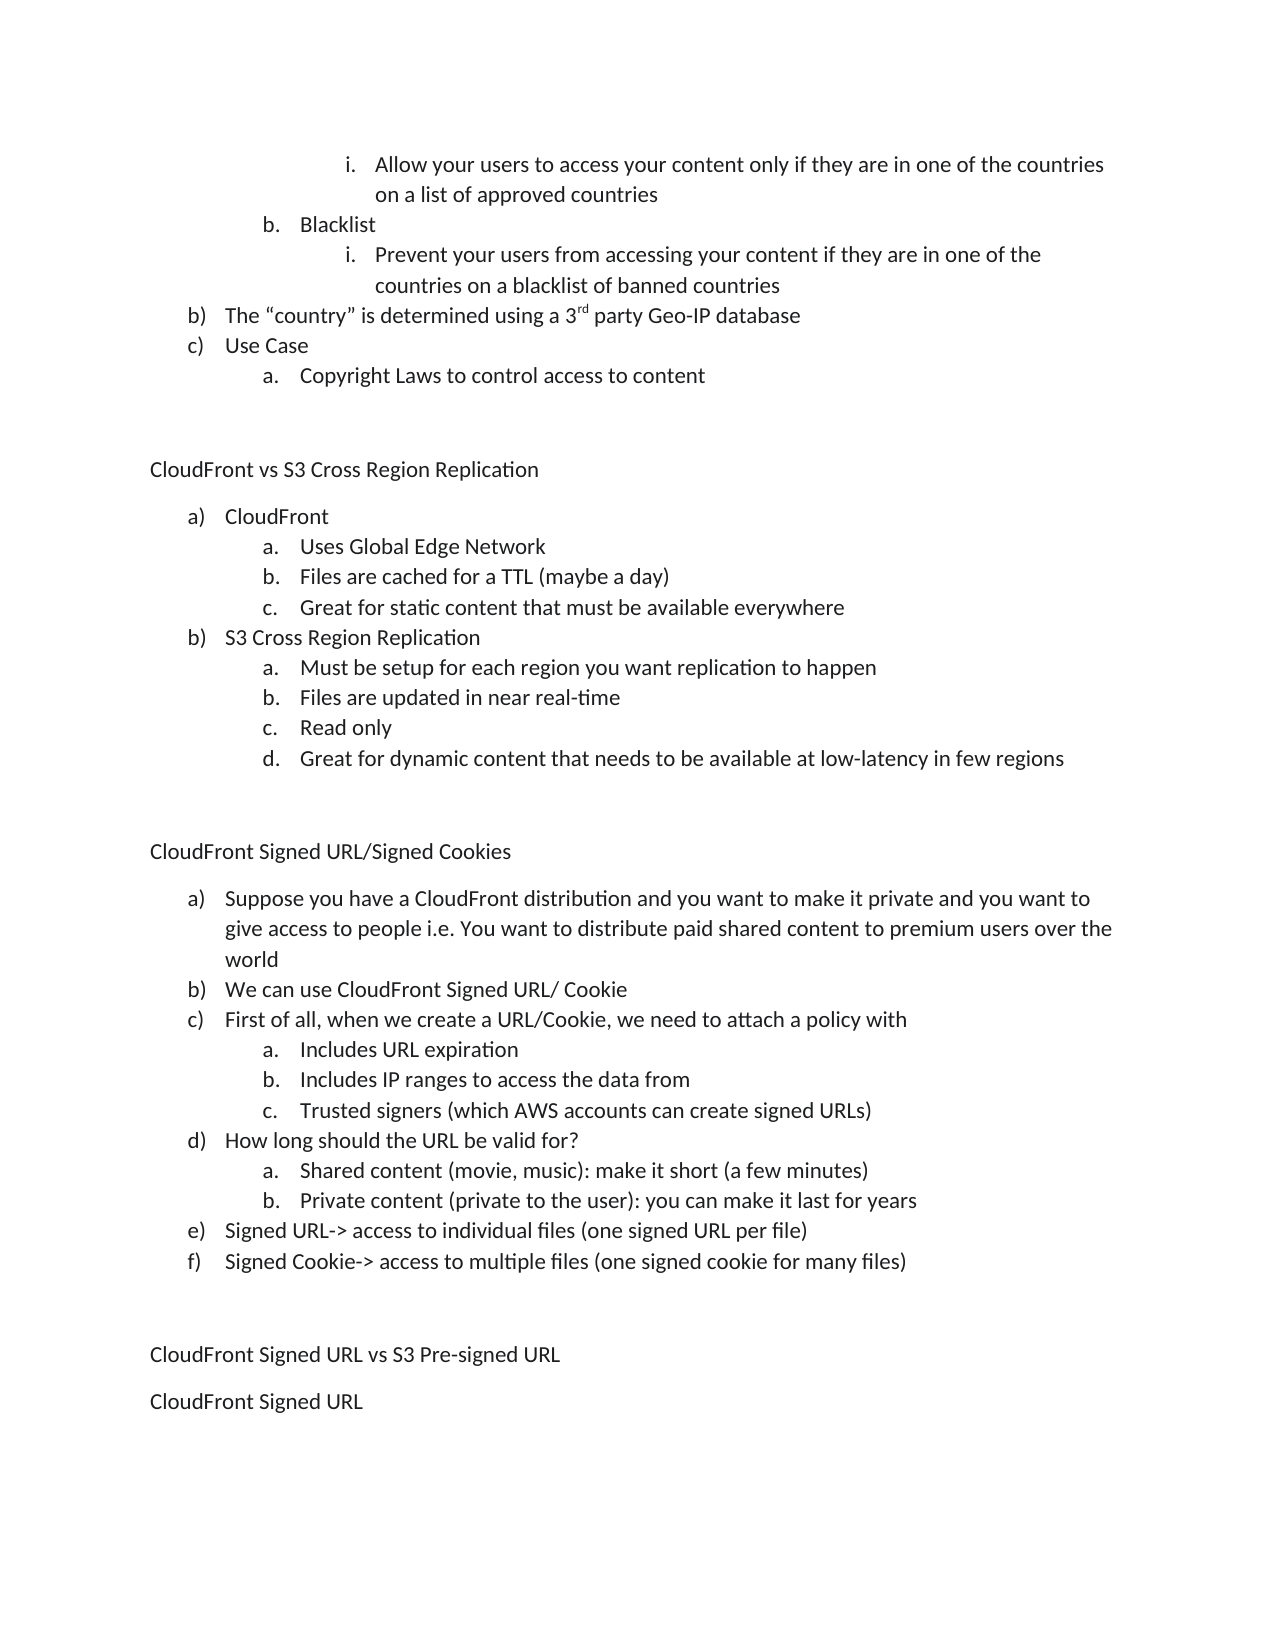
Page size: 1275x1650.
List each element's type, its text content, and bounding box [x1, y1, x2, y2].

list Includes URL expiration [262, 1035, 1125, 1063]
text CloudFront Signed URL [150, 1387, 1125, 1416]
list Private content (private to the user): you can make it last for years [262, 1186, 1125, 1214]
list We can use CloudFront Signed URL/ Cookie [187, 975, 1125, 1003]
list Use Case [187, 331, 1125, 359]
list Files are cached for a TTL (maybe a day) [262, 562, 1125, 591]
text CloudFront vs S3 Cross Region Replication [150, 455, 1125, 483]
list The “country” is determined using a 3rd party Geo-IP database [187, 301, 1125, 329]
list Allow your users to access your content only if they are in one of the countries on a list of approved countries [356, 150, 1125, 208]
list S3 Cross Region Replication [187, 623, 1125, 651]
list Read only [262, 713, 1125, 742]
list Signed URL-> access to individual files (one signed URL per file) [187, 1217, 1125, 1245]
text CloudFront Signed URL/Signed Cookies [150, 837, 1125, 866]
list Shared content (movie, music): make it short (a few minutes) [262, 1156, 1125, 1184]
list Must be setup for each region you want replication to happen [262, 653, 1125, 681]
list Files are updated in near real-time [262, 683, 1125, 711]
list Includes IP ranges to access the data from [262, 1066, 1125, 1094]
list How long should the URL be valid for? [187, 1126, 1125, 1154]
list CloudFront [187, 502, 1125, 530]
list Trusted signers (which AWS accounts can create signed URLs) [262, 1096, 1125, 1124]
list Suppose you have a CloudFront distribution and you want to make it private and you want to give access to people i.e. You want to distribute paid shared content to premium users over the world [187, 884, 1125, 973]
list Great for static content that must be available everywhere [262, 593, 1125, 621]
list Prevent your users from accessing your content if they are in one of the countries on a blacklist of banned countries [356, 241, 1125, 299]
list Uses Global Edge Network [262, 532, 1125, 560]
list Blacklist [262, 210, 1125, 238]
list Signed Cookie-> access to multiple files (one signed cookie for many files) [187, 1247, 1125, 1275]
text CloudFront Signed URL vs S3 Pre-signed URL [150, 1341, 1125, 1369]
list First of all, when we create a URL/Cookie, we need to attach a policy with [187, 1005, 1125, 1033]
list Copyright Laws to control access to content [262, 361, 1125, 389]
list Great for dynamic content that needs to be available at low-latency in few regions [262, 744, 1125, 772]
